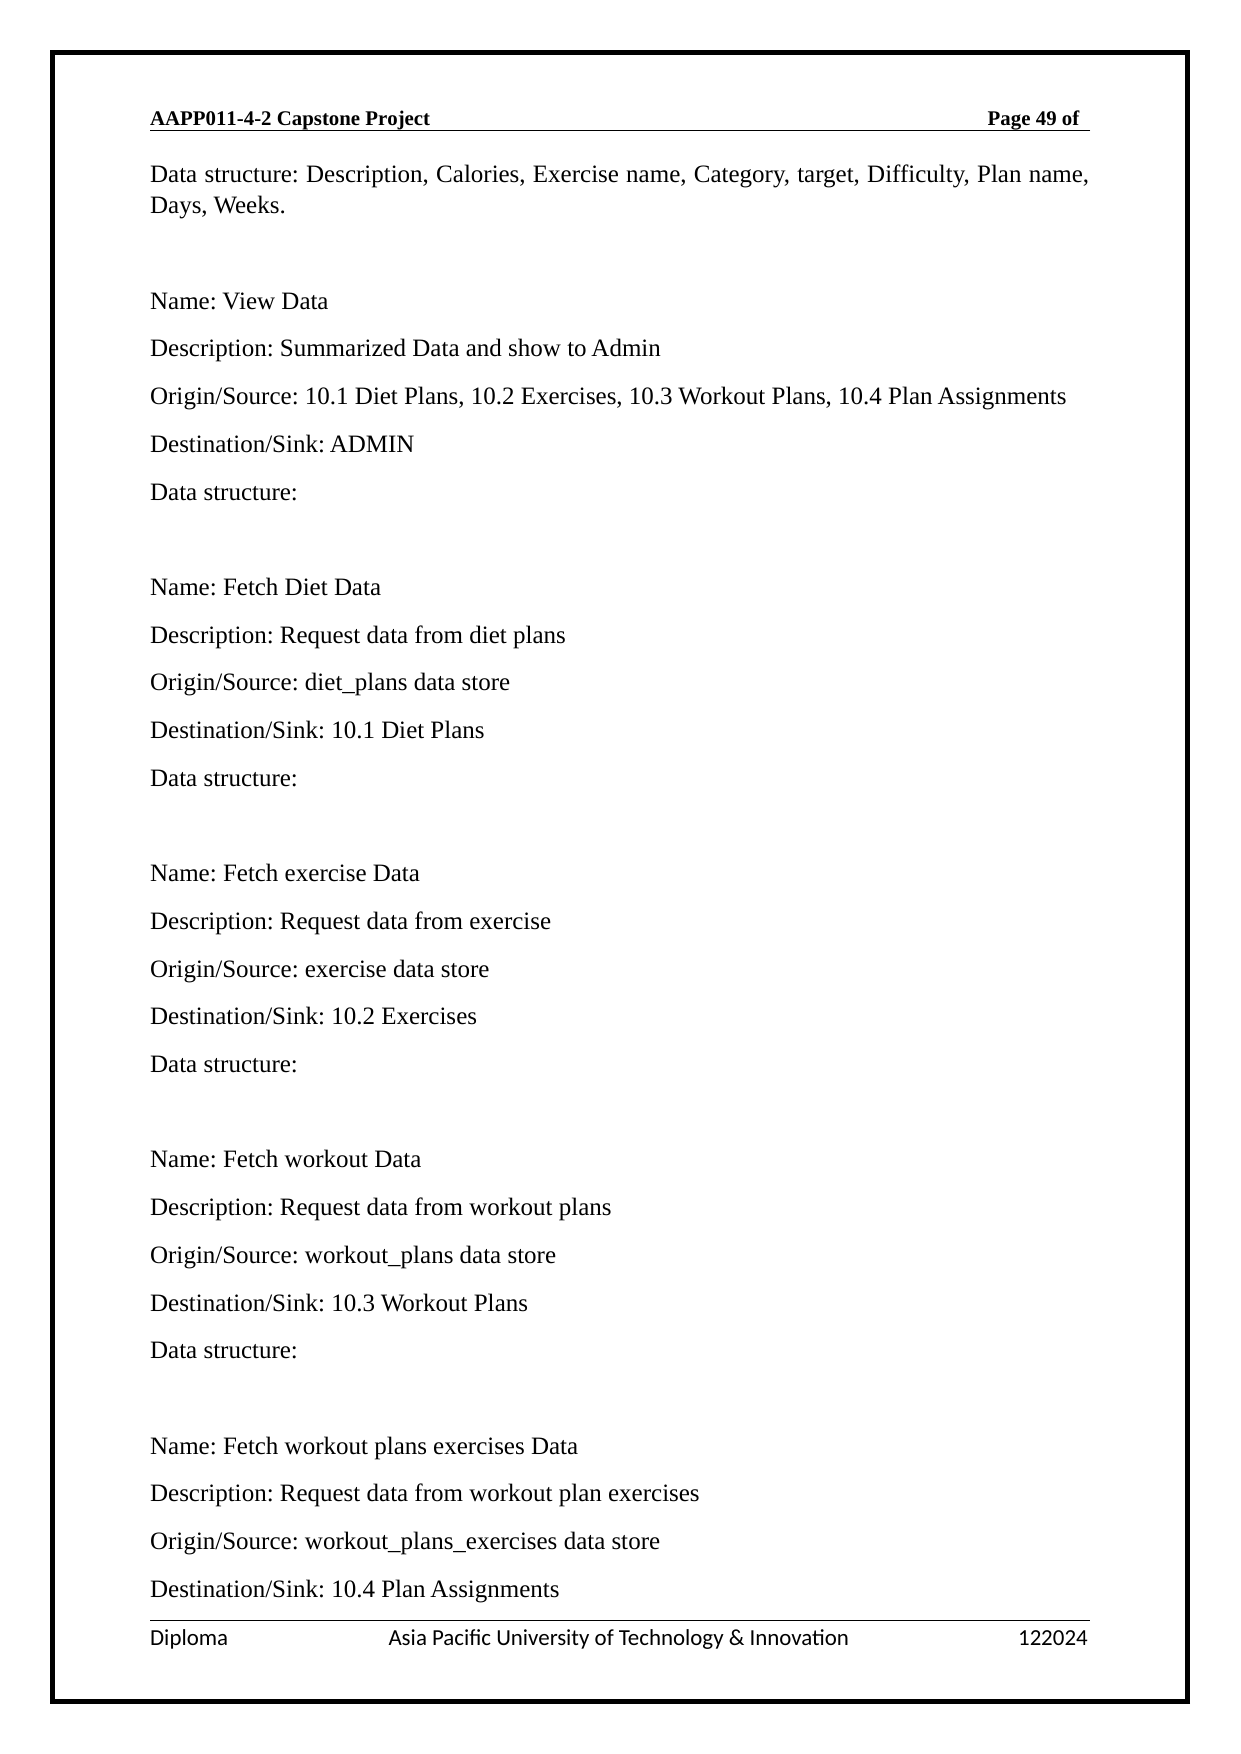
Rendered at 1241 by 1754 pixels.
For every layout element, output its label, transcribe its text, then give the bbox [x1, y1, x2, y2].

text Data structure: [150, 763, 1090, 792]
text Data structure: [150, 477, 1090, 505]
text Destination/Sink: 10.4 Plan Assignments [150, 1574, 1090, 1603]
text Origin/Source: workout_plans_exercises data store [150, 1526, 1090, 1555]
text Origin/Source: diet_plans data store [150, 667, 1090, 696]
text Origin/Source: workout_plans data store [150, 1240, 1090, 1269]
text Description: Request data from exercise [150, 906, 1090, 935]
text Description: Summarized Data and show to Admin [150, 333, 1090, 362]
text Data structure: Description, Calories, Exercise name, Category, target, Difficulty, Plan name, Days, Weeks. [150, 159, 1090, 219]
text Destination/Sink: ADMIN [150, 429, 1090, 458]
text Origin/Source: exercise data store [150, 954, 1090, 982]
text Name: Fetch workout plans exercises Data [150, 1431, 1090, 1459]
text Origin/Source: 10.1 Diet Plans, 10.2 Exercises, 10.3 Workout Plans, 10.4 Plan Assignments [150, 381, 1090, 410]
text Name: Fetch exercise Data [150, 858, 1090, 887]
text Description: Request data from workout plans [150, 1192, 1090, 1221]
text Name: Fetch workout Data [150, 1144, 1090, 1173]
text Name: View Data [150, 286, 1090, 314]
text Data structure: [150, 1335, 1090, 1364]
text Name: Fetch Diet Data [150, 572, 1090, 601]
text Data structure: [150, 1049, 1090, 1078]
text Description: Request data from workout plan exercises [150, 1478, 1090, 1507]
text Destination/Sink: 10.3 Workout Plans [150, 1288, 1090, 1316]
text Description: Request data from diet plans [150, 620, 1090, 648]
text Destination/Sink: 10.1 Diet Plans [150, 715, 1090, 744]
text Destination/Sink: 10.2 Exercises [150, 1001, 1090, 1030]
